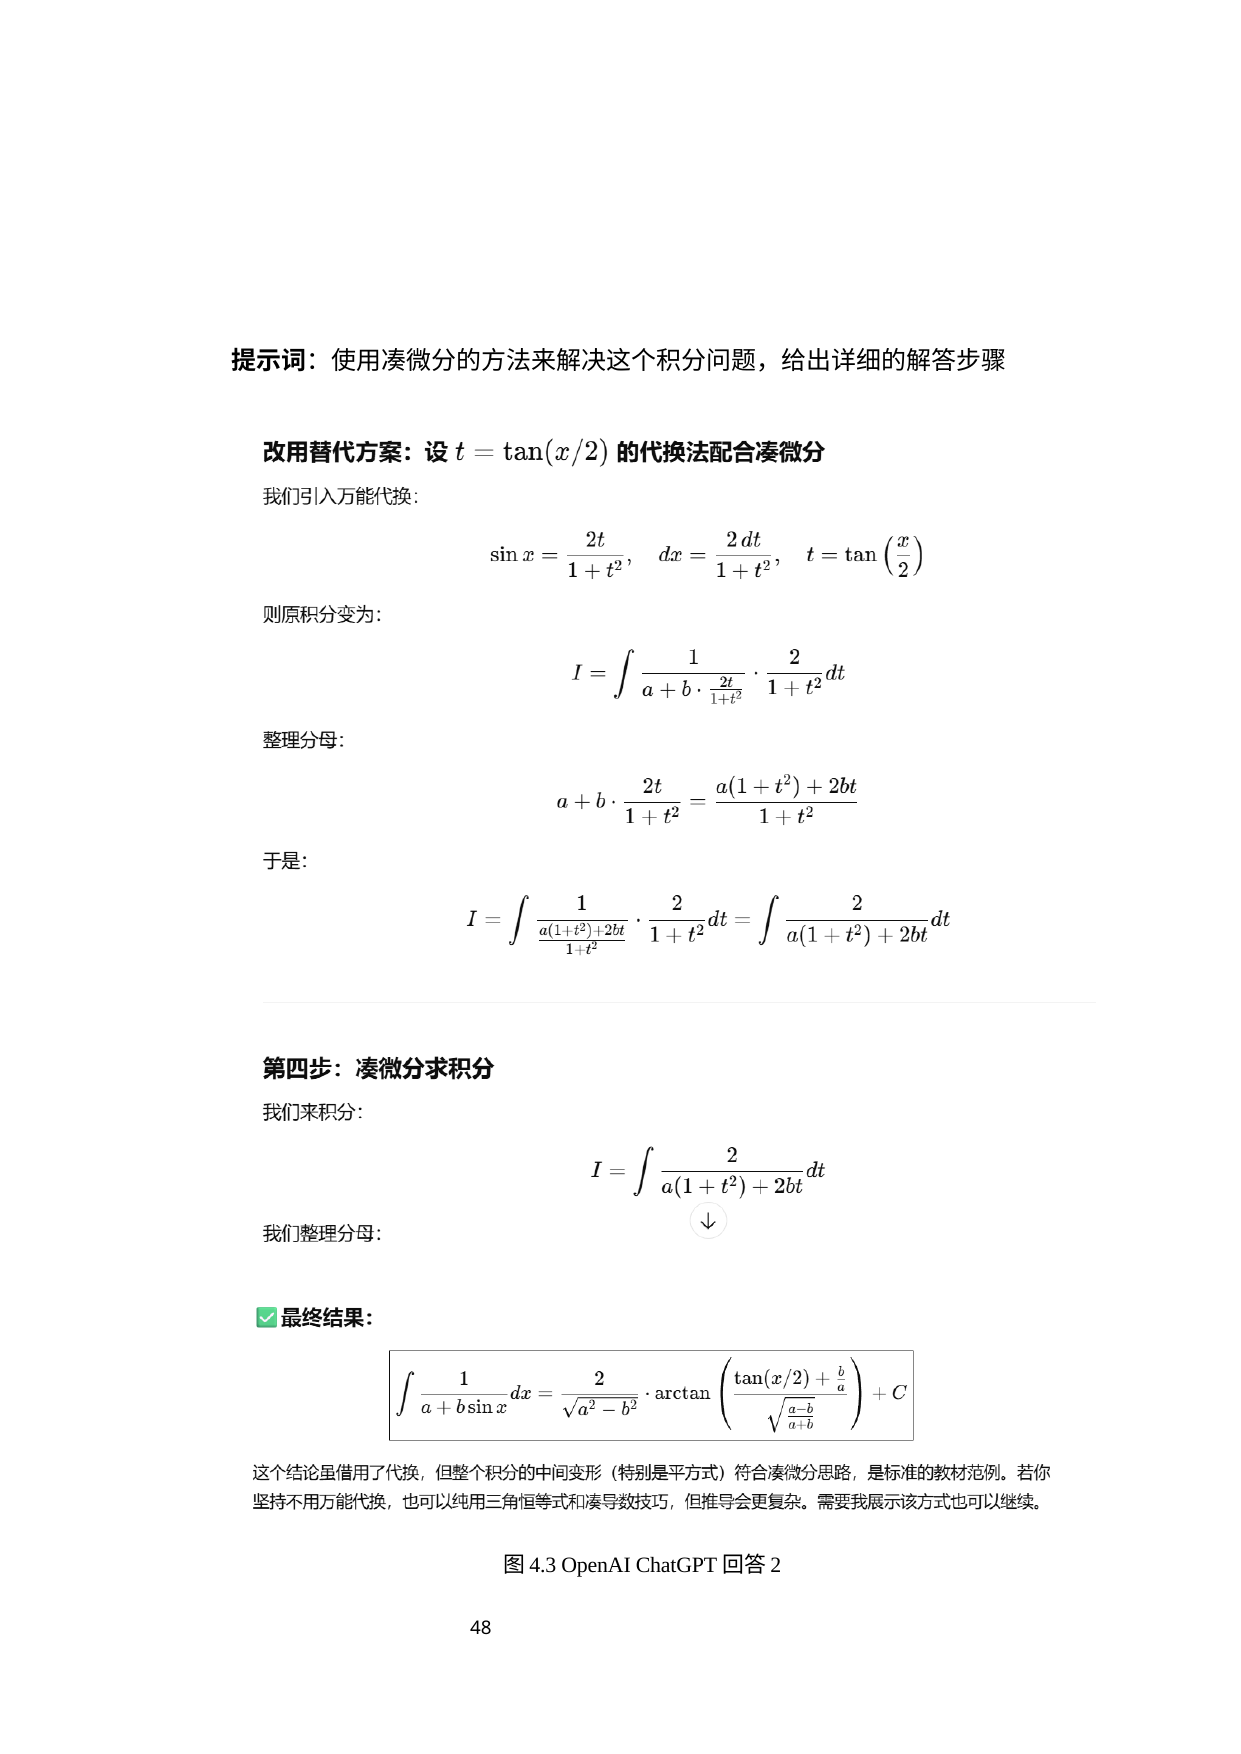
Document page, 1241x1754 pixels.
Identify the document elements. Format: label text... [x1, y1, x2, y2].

text 提示词：使用凑微分的方法来解决这个积分问题，给出详细的解答步骤 [187, 326, 1053, 391]
text 图4.3 OpenAI ChatGPT 回答2 [187, 1548, 1053, 1581]
picture [231, 409, 1096, 1246]
picture [231, 1271, 1097, 1521]
